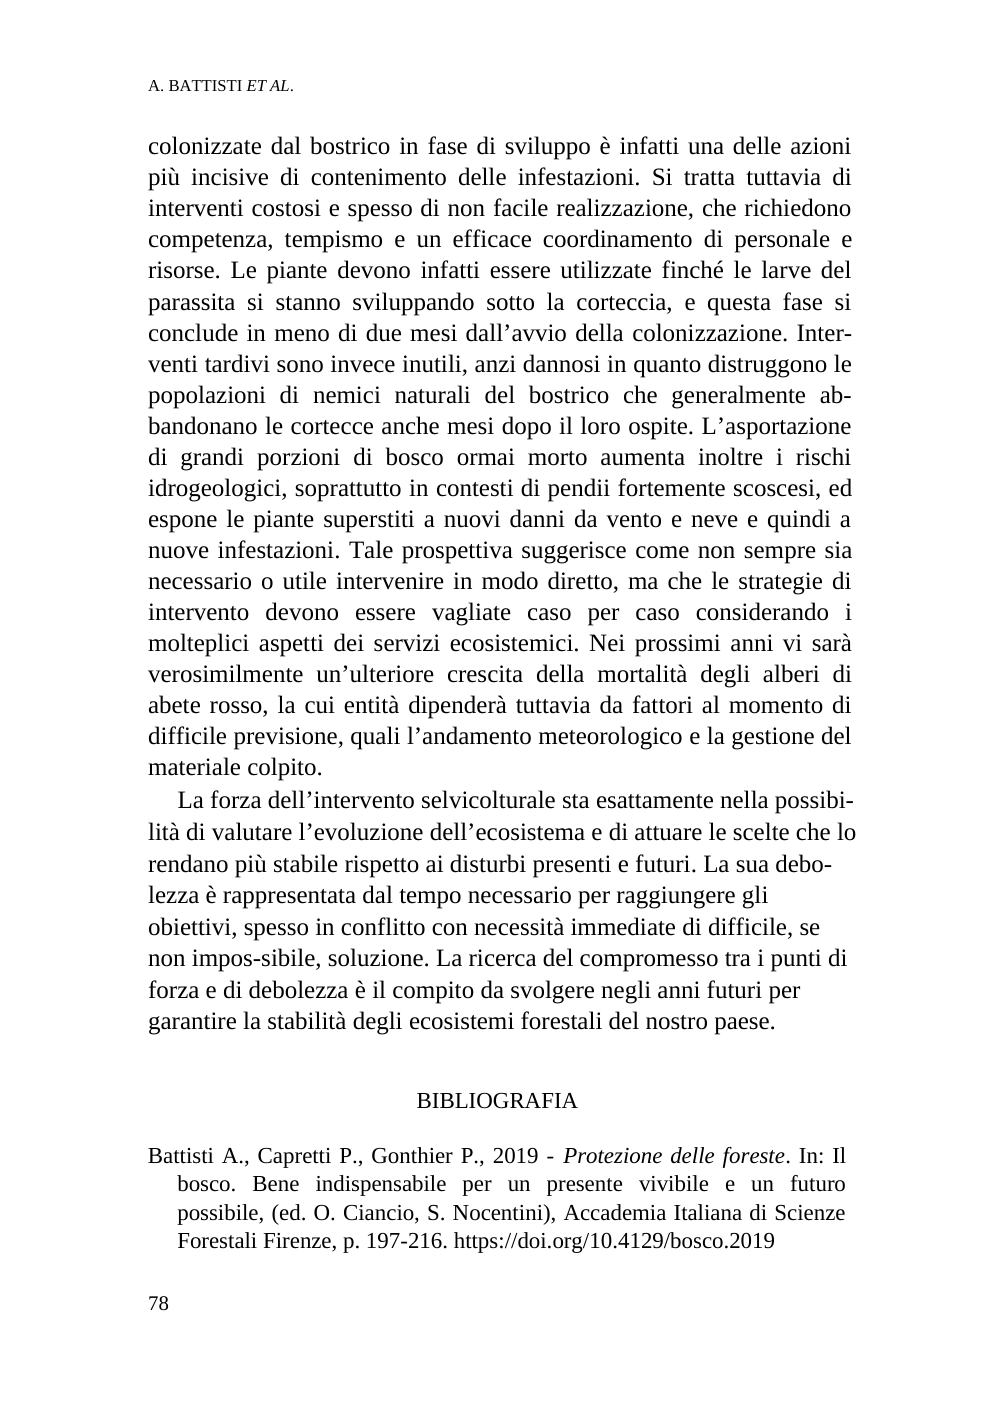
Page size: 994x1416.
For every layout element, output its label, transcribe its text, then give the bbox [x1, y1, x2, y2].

text colonizzate dal bostrico in fase di sviluppo è infatti una delle azioni più incisive di contenimento delle infestazioni. Si tratta tuttavia di interventi costosi e spesso di non facile realizzazione, che richiedono competenza, tempismo e un efficace coordinamento di personale e risorse. Le piante devono infatti essere utilizzate finché le larve del parassita si stanno sviluppando sotto la corteccia, e questa fase si conclude in meno di due mesi dall’avvio della colonizzazione. Inter-venti tardivi sono invece inutili, anzi dannosi in quanto distruggono le popolazioni di nemici naturali del bostrico che generalmente ab-bandonano le cortecce anche mesi dopo il loro ospite. L’asportazione di grandi porzioni di bosco ormai morto aumenta inoltre i rischi idrogeologici, soprattutto in contesti di pendii fortemente scoscesi, ed espone le piante superstiti a nuovi danni da vento e neve e quindi a nuove infestazioni. Tale prospettiva suggerisce come non sempre sia necessario o utile intervenire in modo diretto, ma che le strategie di intervento devono essere vagliate caso per caso considerando i molteplici aspetti dei servizi ecosistemici. Nei prossimi anni vi sarà verosimilmente un’ulteriore crescita della mortalità degli alberi di abete rosso, la cui entità dipenderà tuttavia da fattori al momento di difficile previsione, quali l’andamento meteorologico e la gestione del materiale colpito. [148, 131, 853, 781]
text 78 [148, 1291, 863, 1315]
text BIBLIOGRAFIA [148, 1087, 846, 1114]
text Battisti A., Capretti P., Gonthier P., 2019 - Protezione delle foreste. In: Il bosco. Bene indispensabile per un presente vivibile e un futuro possibile, (ed. O. Ciancio, S. Nocentini), Accademia Italiana di Scienze Forestali Firenze, p. 197-216. https://doi.org/10.4129/bosco.2019 [148, 1142, 846, 1253]
text A. BATTISTI ET AL. [148, 75, 863, 94]
text La forza dell’intervento selvicolturale sta esattamente nella possibi-lità di valutare l’evoluzione dell’ecosistema e di attuare le scelte che lo rendano più stabile rispetto ai disturbi presenti e futuri. La sua debo-lezza è rappresentata dal tempo necessario per raggiungere gli obiettivi, spesso in conflitto con necessità immediate di difficile, se non impos-sibile, soluzione. La ricerca del compromesso tra i punti di forza e di debolezza è il compito da svolgere negli anni futuri per garantire la stabilità degli ecosistemi forestali del nostro paese. [148, 786, 863, 1035]
